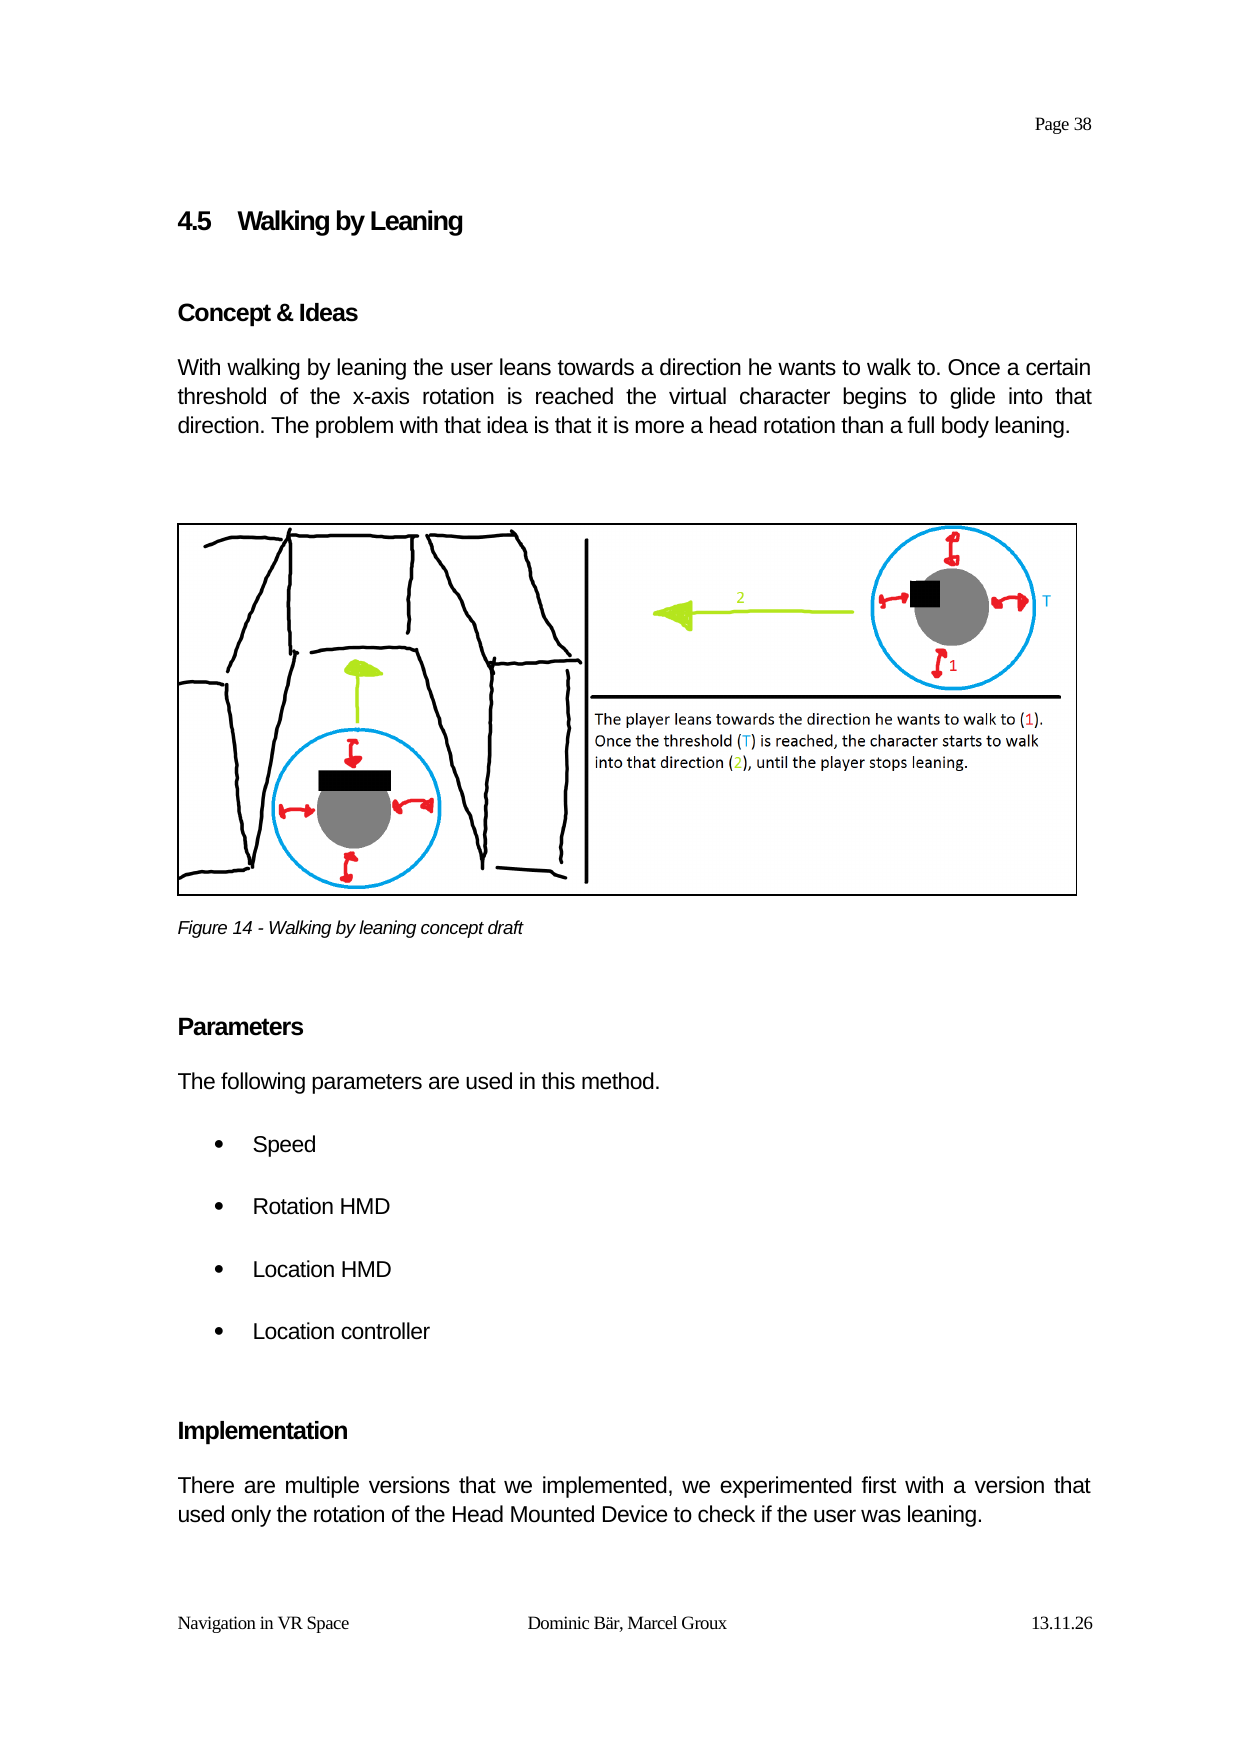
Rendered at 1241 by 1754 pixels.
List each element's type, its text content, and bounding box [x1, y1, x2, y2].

text With walking by leaning the user leans towards a direction he wants to walk to. Once a certain threshold of the x-axis rotation is reached the virtual character begins to glide into that direction. The problem with that idea is that it is more a head rotation than a full body leaning. [177, 352, 1092, 440]
text Figure 14 - Walking by leaning concept draft [177, 917, 1092, 938]
picture [179, 525, 1076, 894]
text There are multiple versions that we implemented, we experimented first with a version that used only the rotation of the Head Mounted Device to check if the user was leaning. [177, 1470, 1092, 1528]
subtitle Concept & Ideas [177, 298, 1092, 327]
picture [875, 530, 1032, 686]
list Rotation HMD [215, 1191, 1092, 1220]
subtitle Parameters [177, 1012, 1092, 1041]
list Location controller [215, 1316, 1092, 1345]
list Location HMD [215, 1254, 1092, 1283]
subtitle Walking by Leaning [177, 205, 1092, 236]
text The following parameters are used in this method. [177, 1066, 1092, 1095]
list Speed [215, 1129, 1092, 1158]
subtitle Implementation [177, 1416, 1092, 1445]
